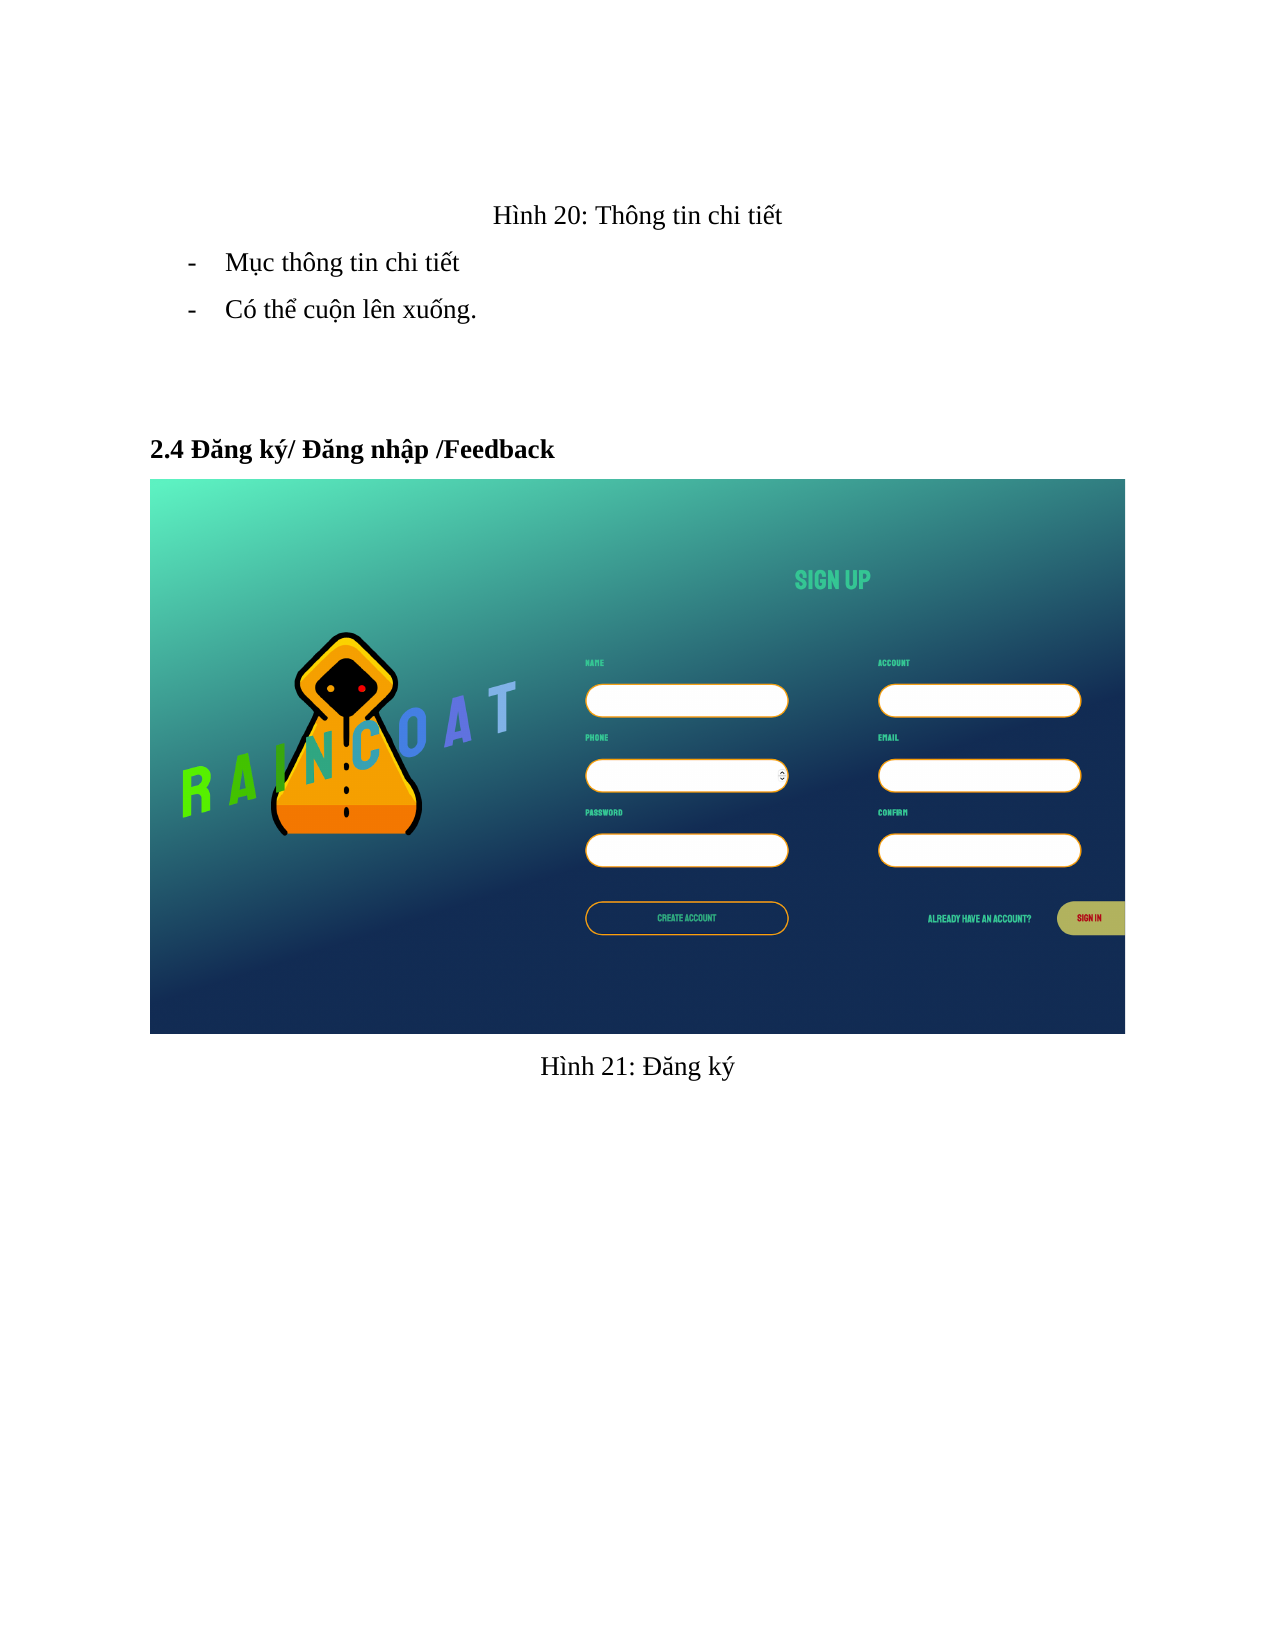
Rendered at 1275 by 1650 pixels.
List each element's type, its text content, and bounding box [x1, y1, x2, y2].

list Mục thông tin chi tiết [187, 246, 1125, 277]
text Hình 20: Thông tin chi tiết [150, 199, 1125, 231]
picture [150, 479, 1125, 1034]
text Hình 21: Đăng ký [150, 1050, 1125, 1081]
text 2.4 Đăng ký/ Đăng nhập /Feedback [150, 433, 1125, 464]
list Có thể cuộn lên xuống. [187, 293, 1125, 324]
